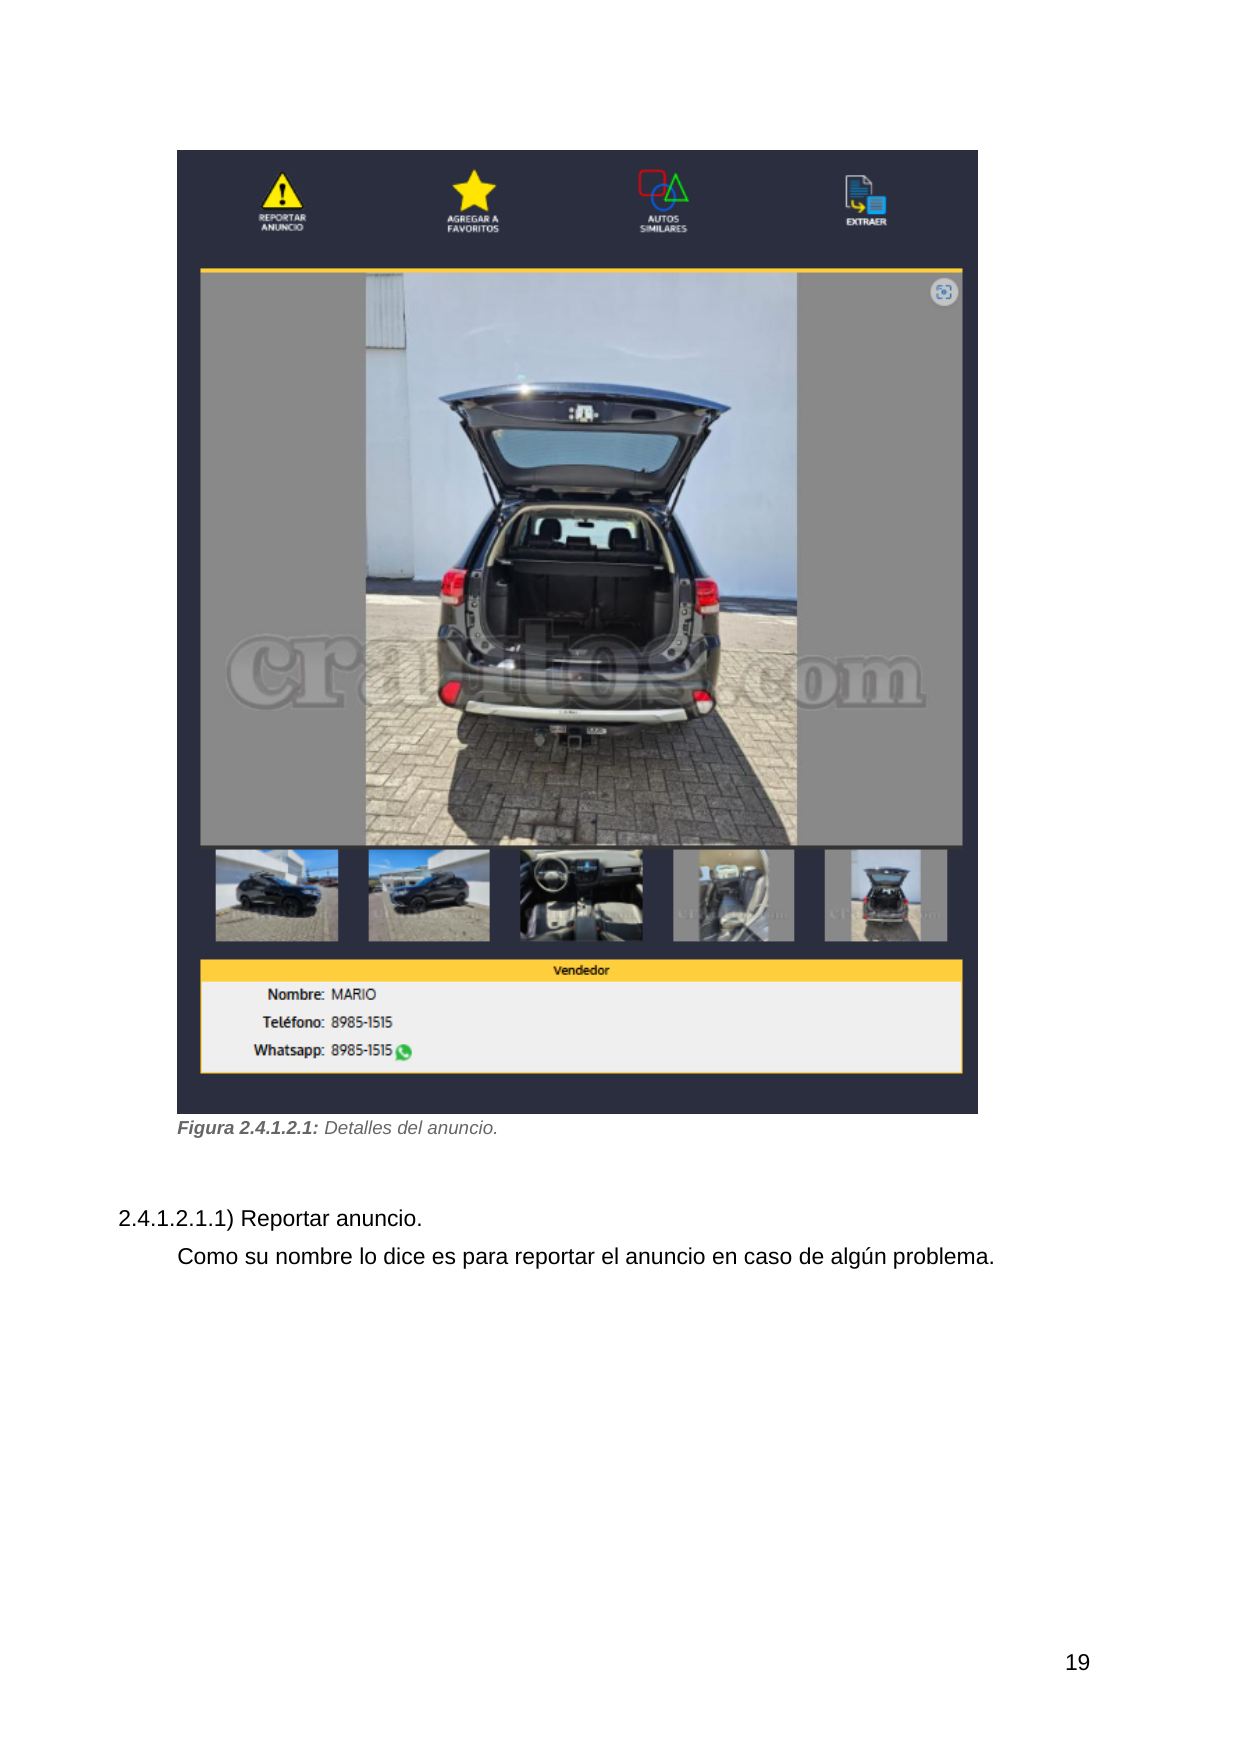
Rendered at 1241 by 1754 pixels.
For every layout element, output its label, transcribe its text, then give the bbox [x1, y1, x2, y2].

text Como su nombre lo dice es para reportar el anuncio en caso de algún problema. [177, 1243, 1090, 1270]
subtitle 2.4.1.2.1.1) Reportar anuncio. [118, 1205, 1090, 1231]
picture [177, 150, 978, 1114]
